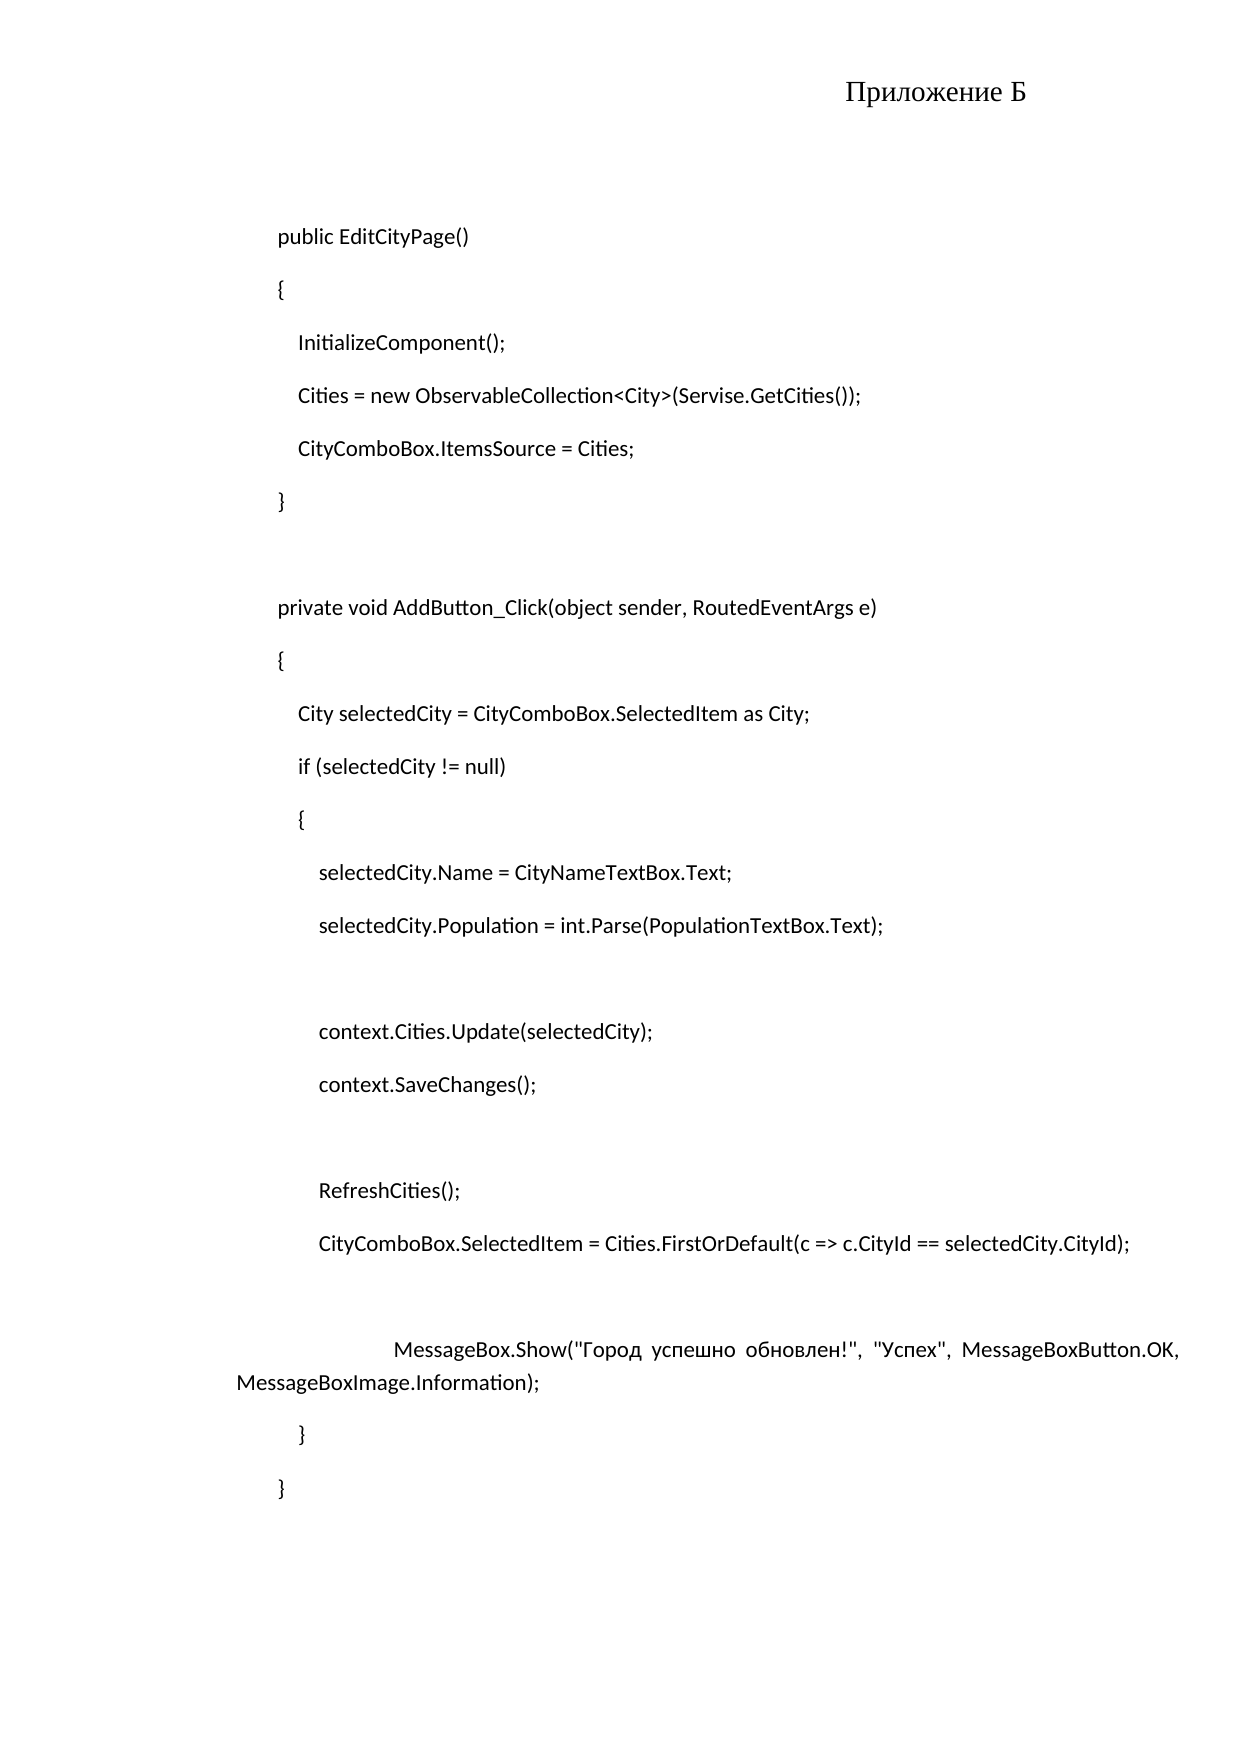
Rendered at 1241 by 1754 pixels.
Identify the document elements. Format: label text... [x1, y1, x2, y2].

text } [236, 1474, 1181, 1502]
text } [236, 1421, 1181, 1449]
text { [236, 646, 1181, 674]
text } [236, 487, 1181, 515]
text selectedCity.Population = int.Parse(PopulationTextBox.Text); [236, 911, 1181, 939]
text context.SaveChanges(); [236, 1070, 1181, 1098]
text Cities = new ObservableCollection<City>(Servise.GetCities()); [236, 381, 1181, 409]
text private void AddButton_Click(object sender, RoutedEventArgs e) [236, 593, 1181, 621]
text MessageBox.Show("Город успешно обновлен!", "Успех", MessageBoxButton.OK, MessageBoxImage.Information); [236, 1335, 1181, 1396]
text context.Cities.Update(selectedCity); [236, 1017, 1181, 1045]
text selectedCity.Name = CityNameTextBox.Text; [236, 858, 1181, 886]
text CityComboBox.ItemsSource = Cities; [236, 434, 1181, 462]
text { [236, 805, 1181, 833]
text City selectedCity = CityComboBox.SelectedItem as City; [236, 699, 1181, 727]
text RefreshCities(); [236, 1176, 1181, 1204]
text public EditCityPage() [236, 222, 1181, 250]
text if (selectedCity != null) [236, 752, 1181, 780]
text { [236, 275, 1181, 303]
text CityComboBox.SelectedItem = Cities.FirstOrDefault(c => c.CityId == selectedCity.CityId); [236, 1229, 1181, 1257]
text InitializeComponent(); [236, 328, 1181, 356]
